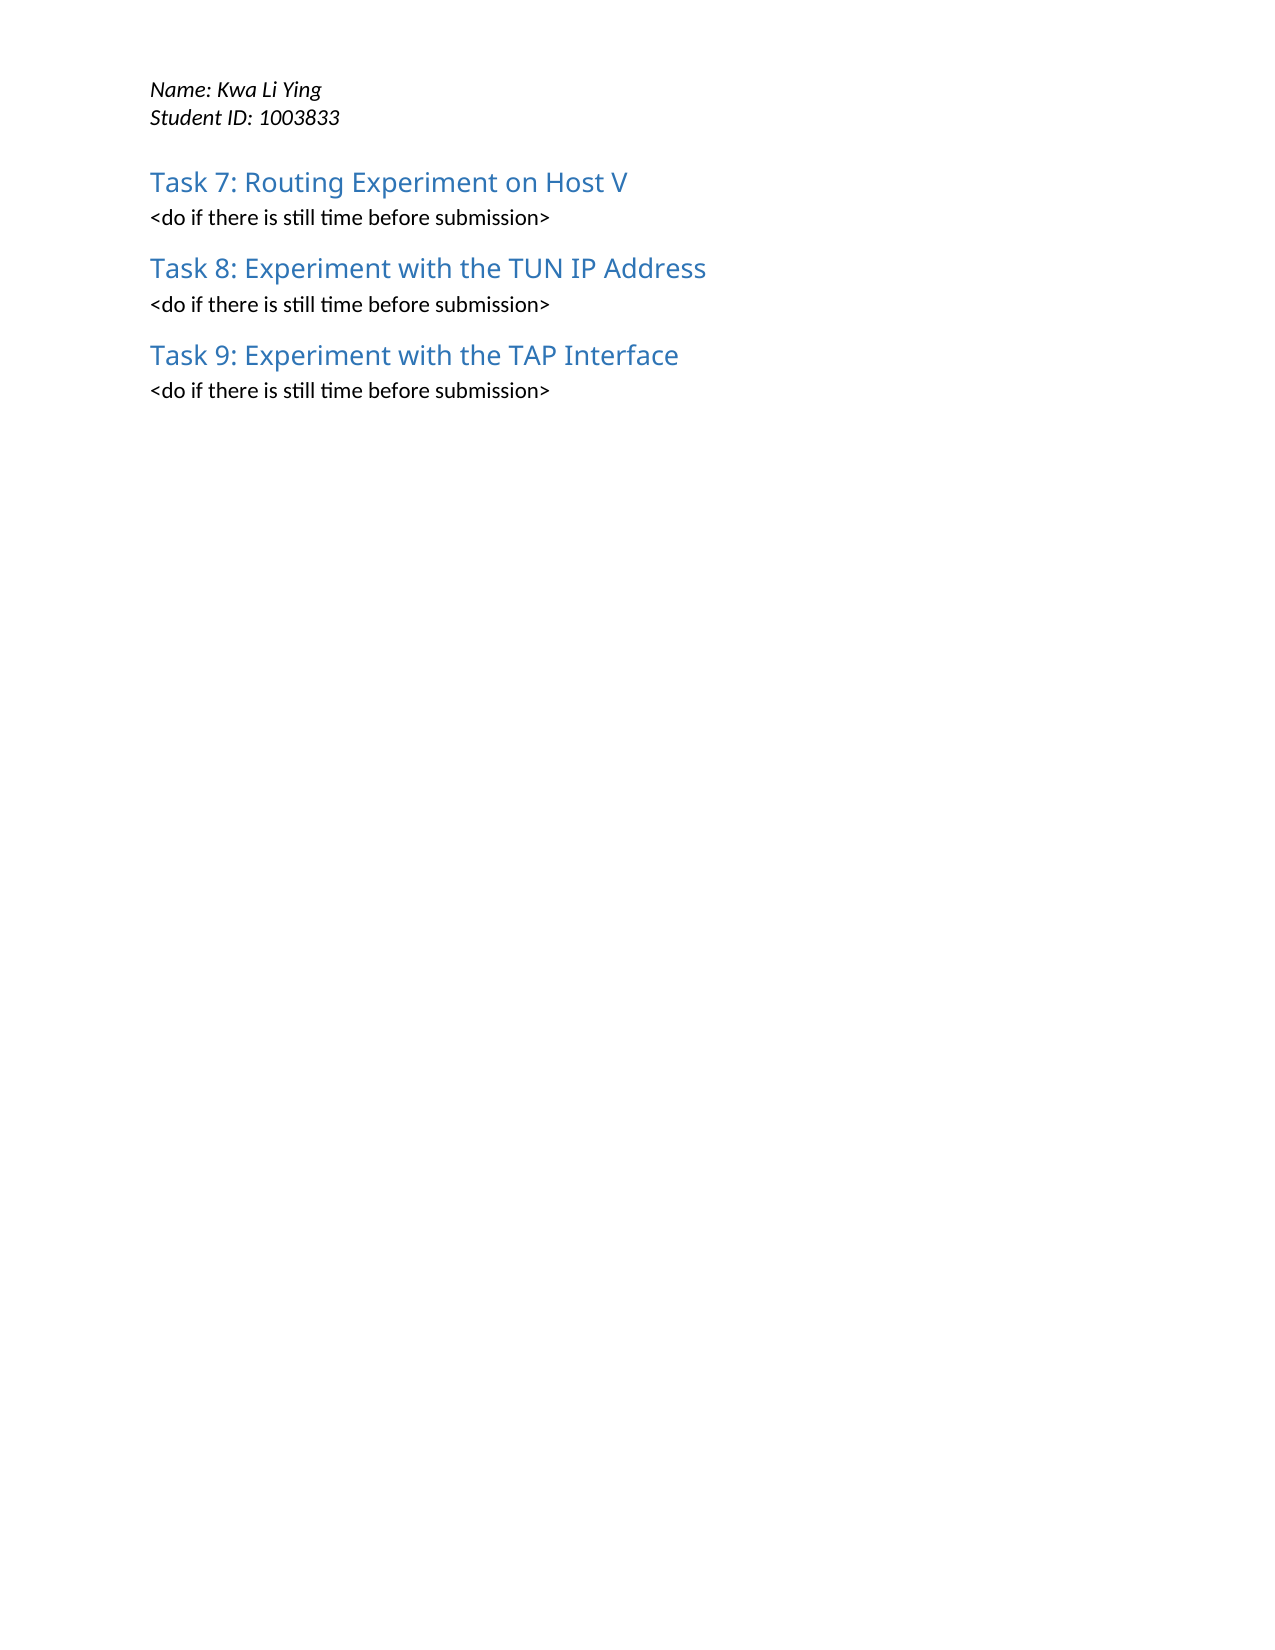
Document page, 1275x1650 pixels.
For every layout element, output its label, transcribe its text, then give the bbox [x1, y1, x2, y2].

subtitle Task 8: Experiment with the TUN IP Address [150, 250, 1125, 287]
subtitle Task 7: Routing Experiment on Host V [150, 163, 1125, 200]
subtitle Task 9: Experiment with the TAP Interface [150, 337, 1125, 373]
text <do if there is still time before submission> [150, 203, 1125, 231]
text <do if there is still time before submission> [150, 290, 1125, 318]
text <do if there is still time before submission> [150, 376, 1125, 404]
